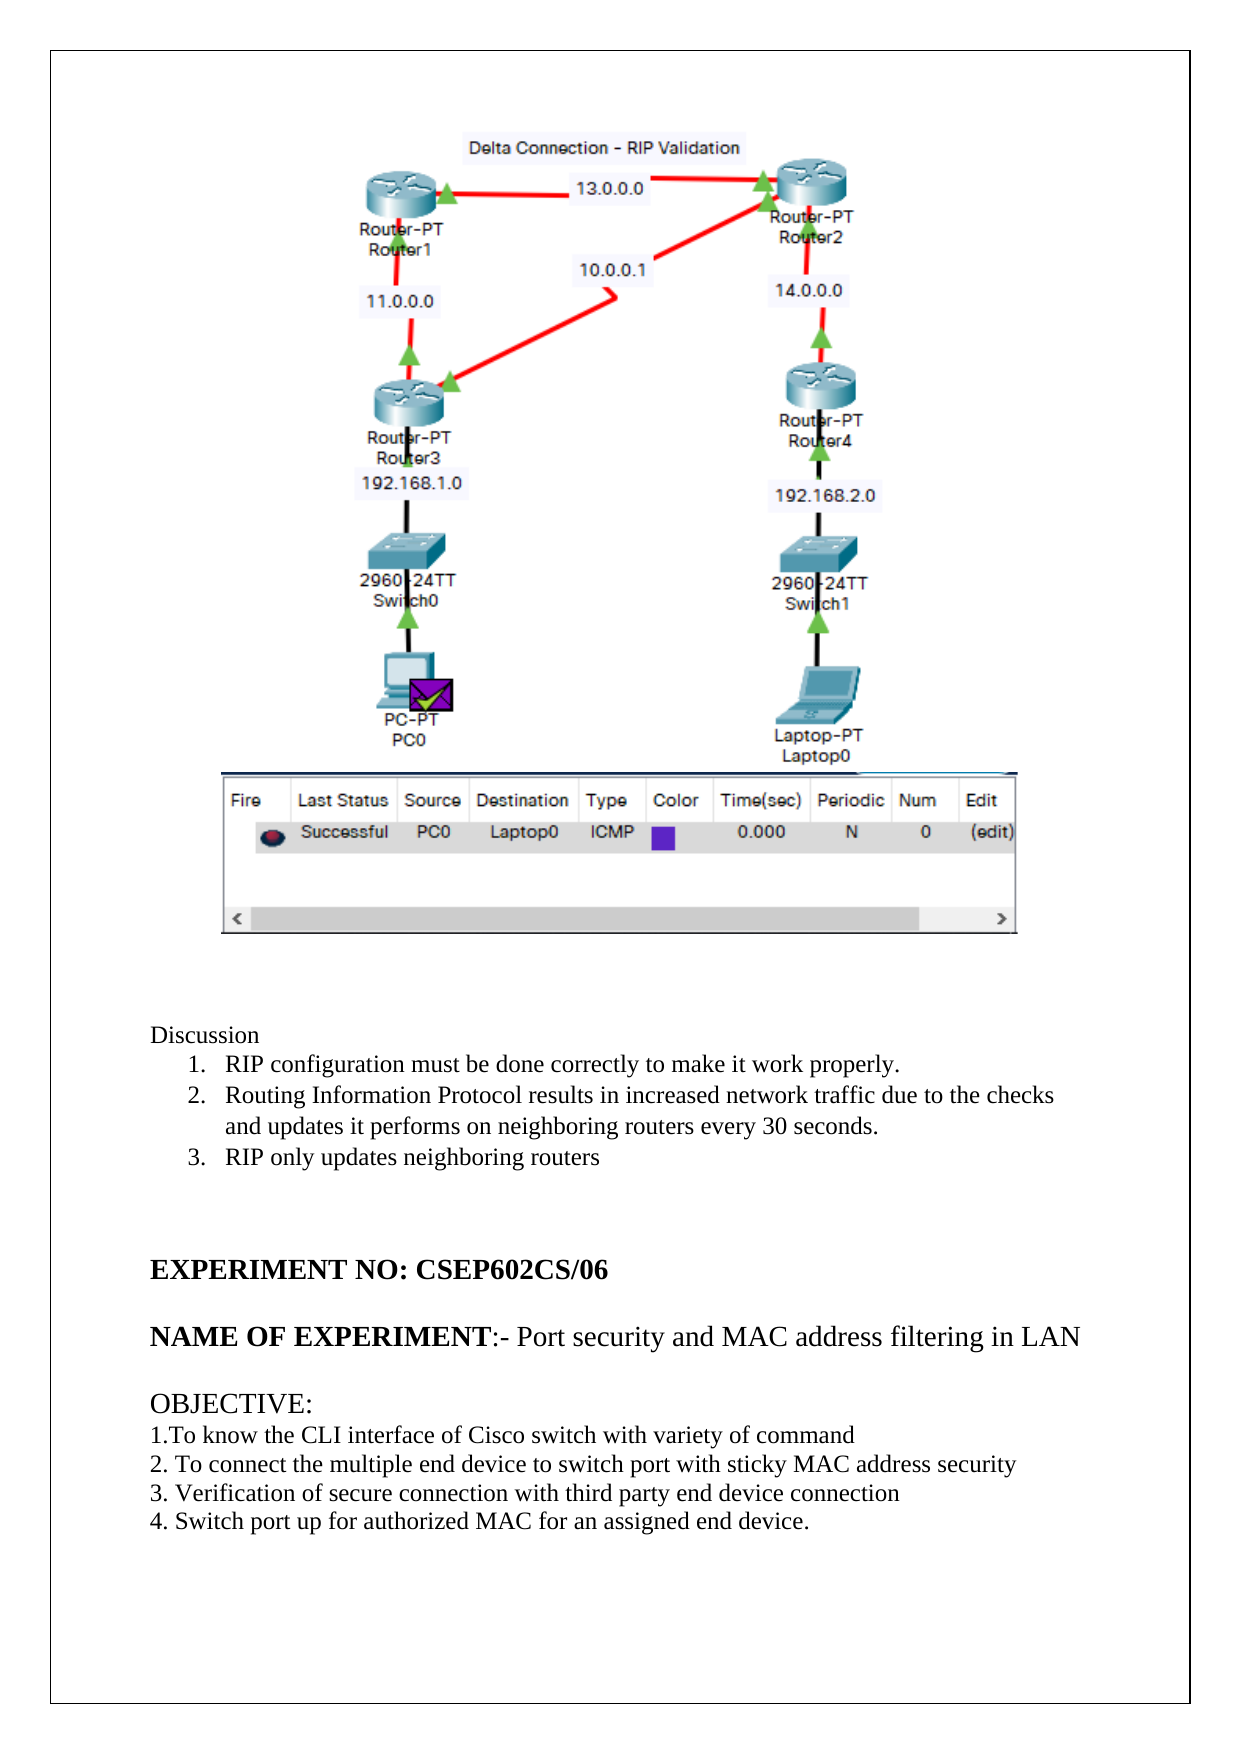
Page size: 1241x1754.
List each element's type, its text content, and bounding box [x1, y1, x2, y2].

list RIP only updates neighboring routers [187, 1142, 1089, 1171]
picture [221, 127, 1018, 934]
text 1.To know the CLI interface of Cisco switch with variety of command [149, 1420, 1089, 1449]
text 3. Verification of secure connection with third party end device connection [149, 1478, 1043, 1506]
text 4. Switch port up for authorized MAC for an assigned end device. [149, 1506, 1089, 1535]
text Discussion [150, 1021, 1089, 1049]
text EXPERIMENT NO: CSEP602CS/06 [150, 1252, 1089, 1286]
text NAME OF EXPERIMENT:- Port security and MAC address filtering in LAN [149, 1319, 1089, 1353]
list RIP configuration must be done correctly to make it work properly. [187, 1049, 1089, 1078]
list Routing Information Protocol results in increased network traffic due to the checks and updates it performs on neighboring routers every 30 seconds. [187, 1080, 1089, 1140]
text OBJECTIVE: [149, 1387, 1089, 1420]
text 2. To connect the multiple end device to switch port with sticky MAC address security [149, 1449, 1043, 1478]
